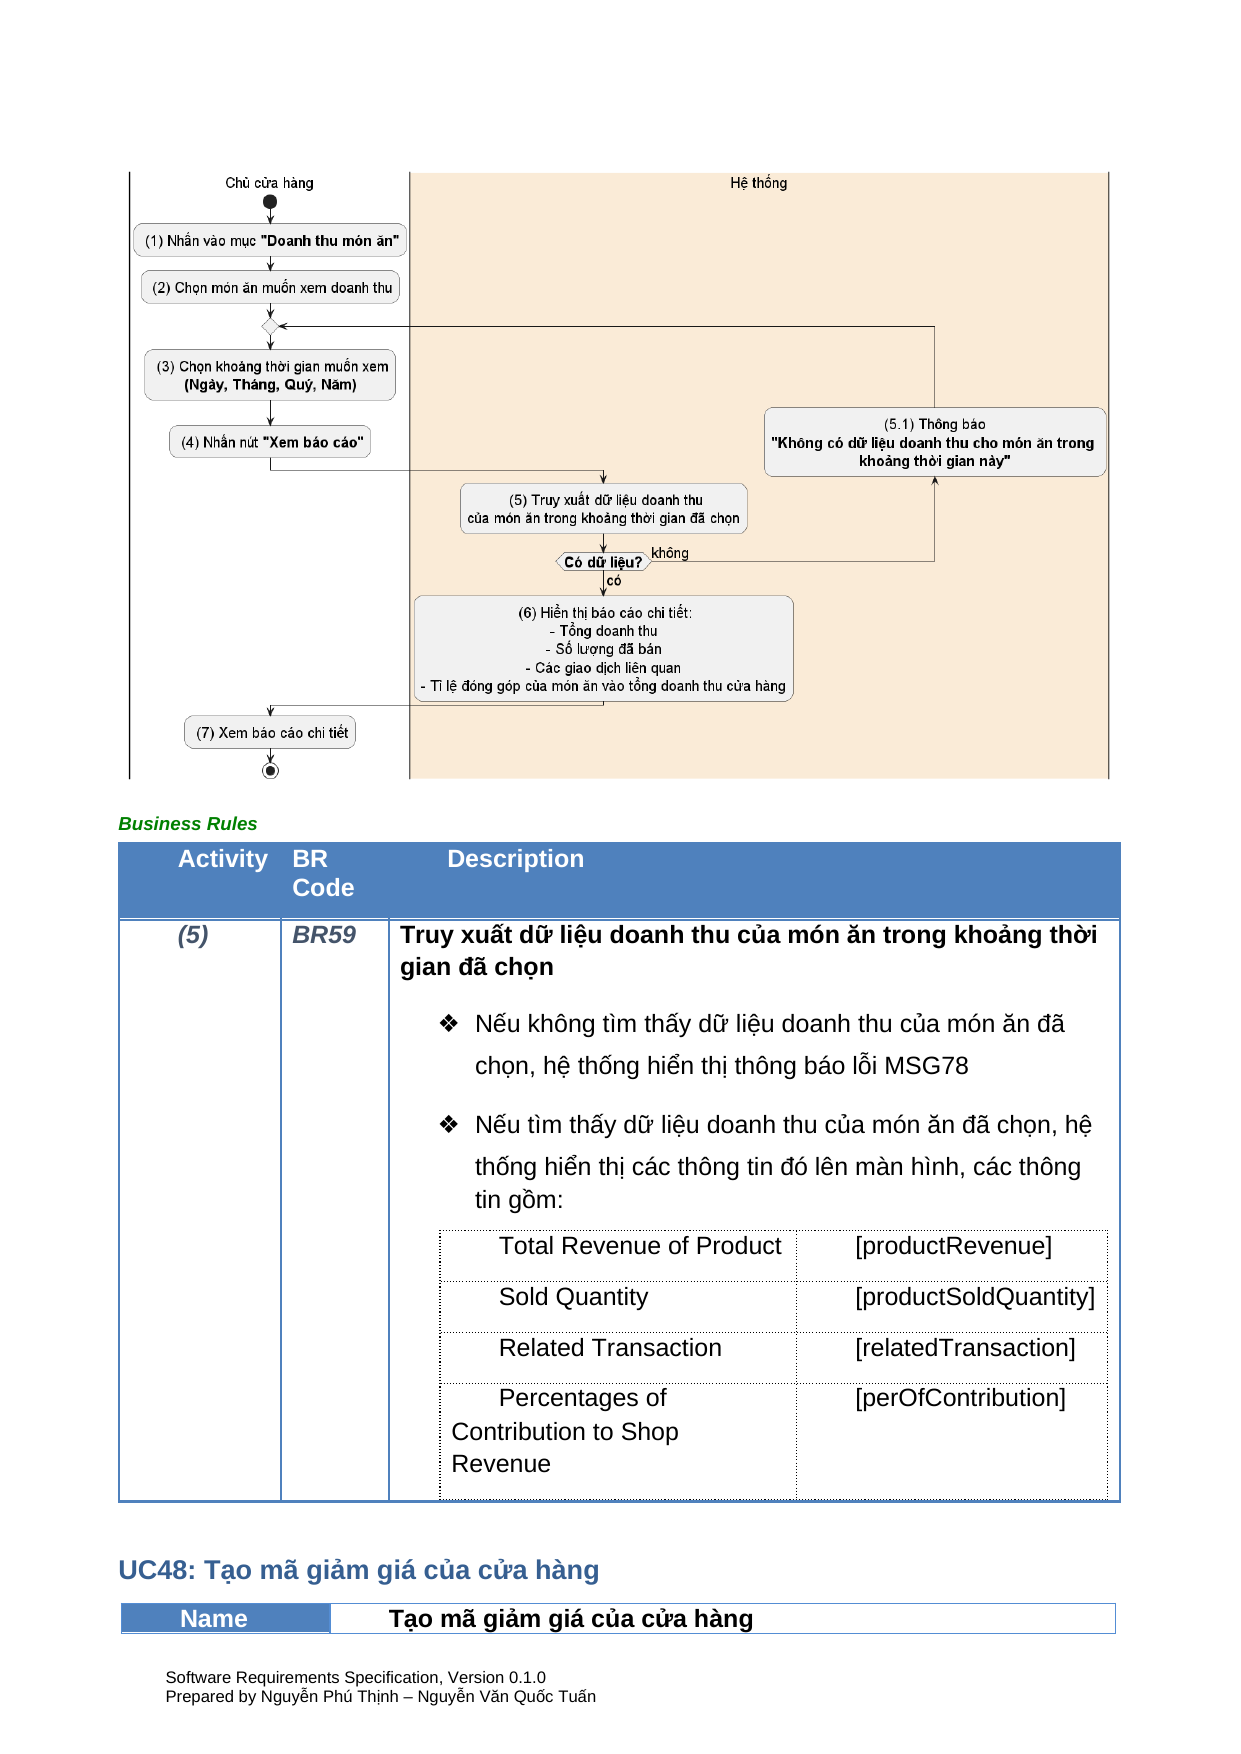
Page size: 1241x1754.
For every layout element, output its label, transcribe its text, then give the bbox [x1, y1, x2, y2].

subtitle UC48: Tạo mã giảm giá của cửa hàng [118, 1554, 1122, 1586]
table_header Name [122, 1604, 329, 1632]
table_header Description [390, 844, 1119, 918]
table_cell Truy xuất dữ liệu doanh thu của món ăn trong khoảng thời gian đã chọn Nếu không tìm thấy dữ liệu doanh thu của món ăn đã chọn, hệ thống hiển thị thông báo lỗi MSG78 Nếu tìm thấy dữ liệu doanh thu của món ăn đã chọn, hệ thống hiển thị các thông tin đó lên màn hình, các thông tin gồm: [390, 921, 1119, 1500]
table_cell BR59 [282, 921, 388, 1500]
table_header Activity [120, 844, 280, 918]
table_cell (5) [120, 921, 280, 1500]
picture [118, 163, 1122, 786]
table_header BR Code [282, 844, 388, 918]
subtitle Business Rules [118, 813, 1122, 834]
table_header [331, 1604, 1115, 1632]
